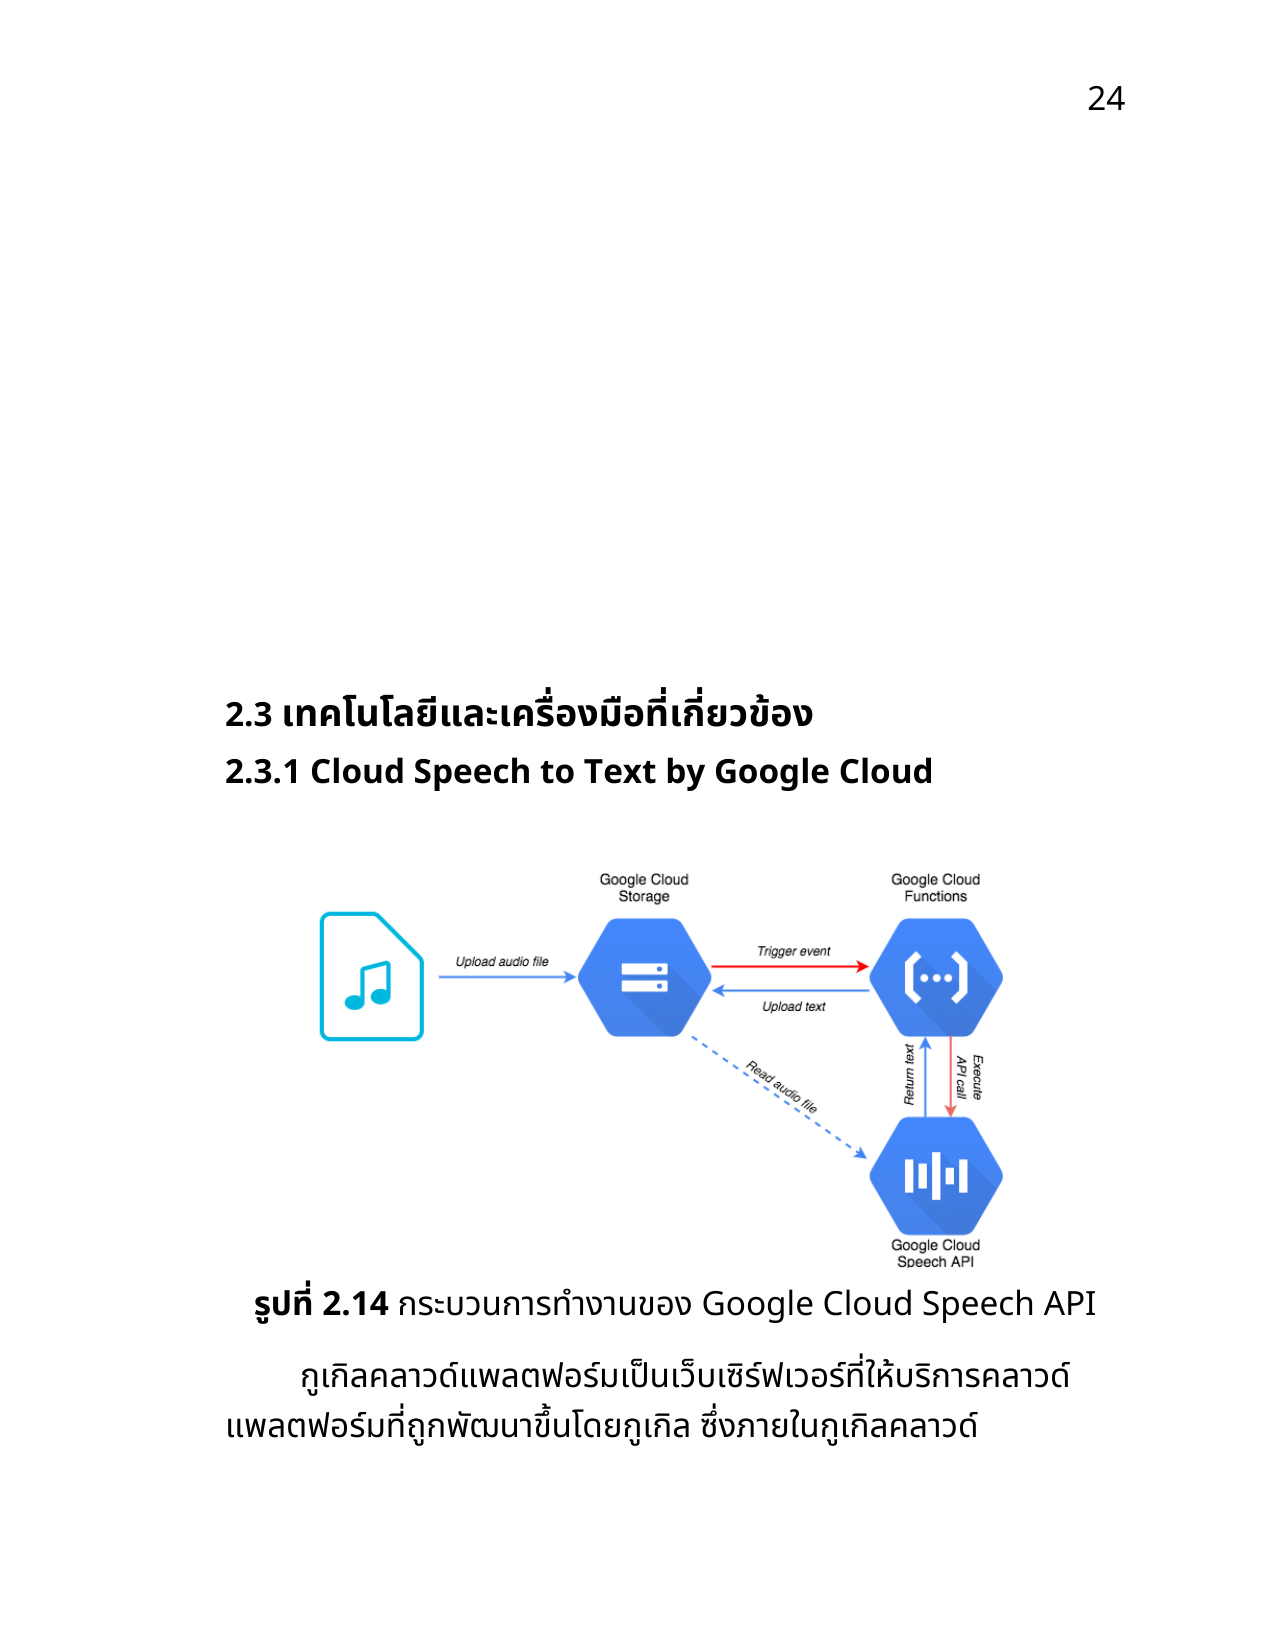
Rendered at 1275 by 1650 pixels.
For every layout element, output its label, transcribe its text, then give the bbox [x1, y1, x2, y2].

subtitle เทคโนโลยีและเครื่องมือที่เกี่ยวข้อง [225, 687, 1125, 744]
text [225, 1352, 1125, 1452]
subtitle Cloud Speech to Text by Google Cloud [225, 748, 1125, 794]
picture [300, 871, 1005, 1268]
